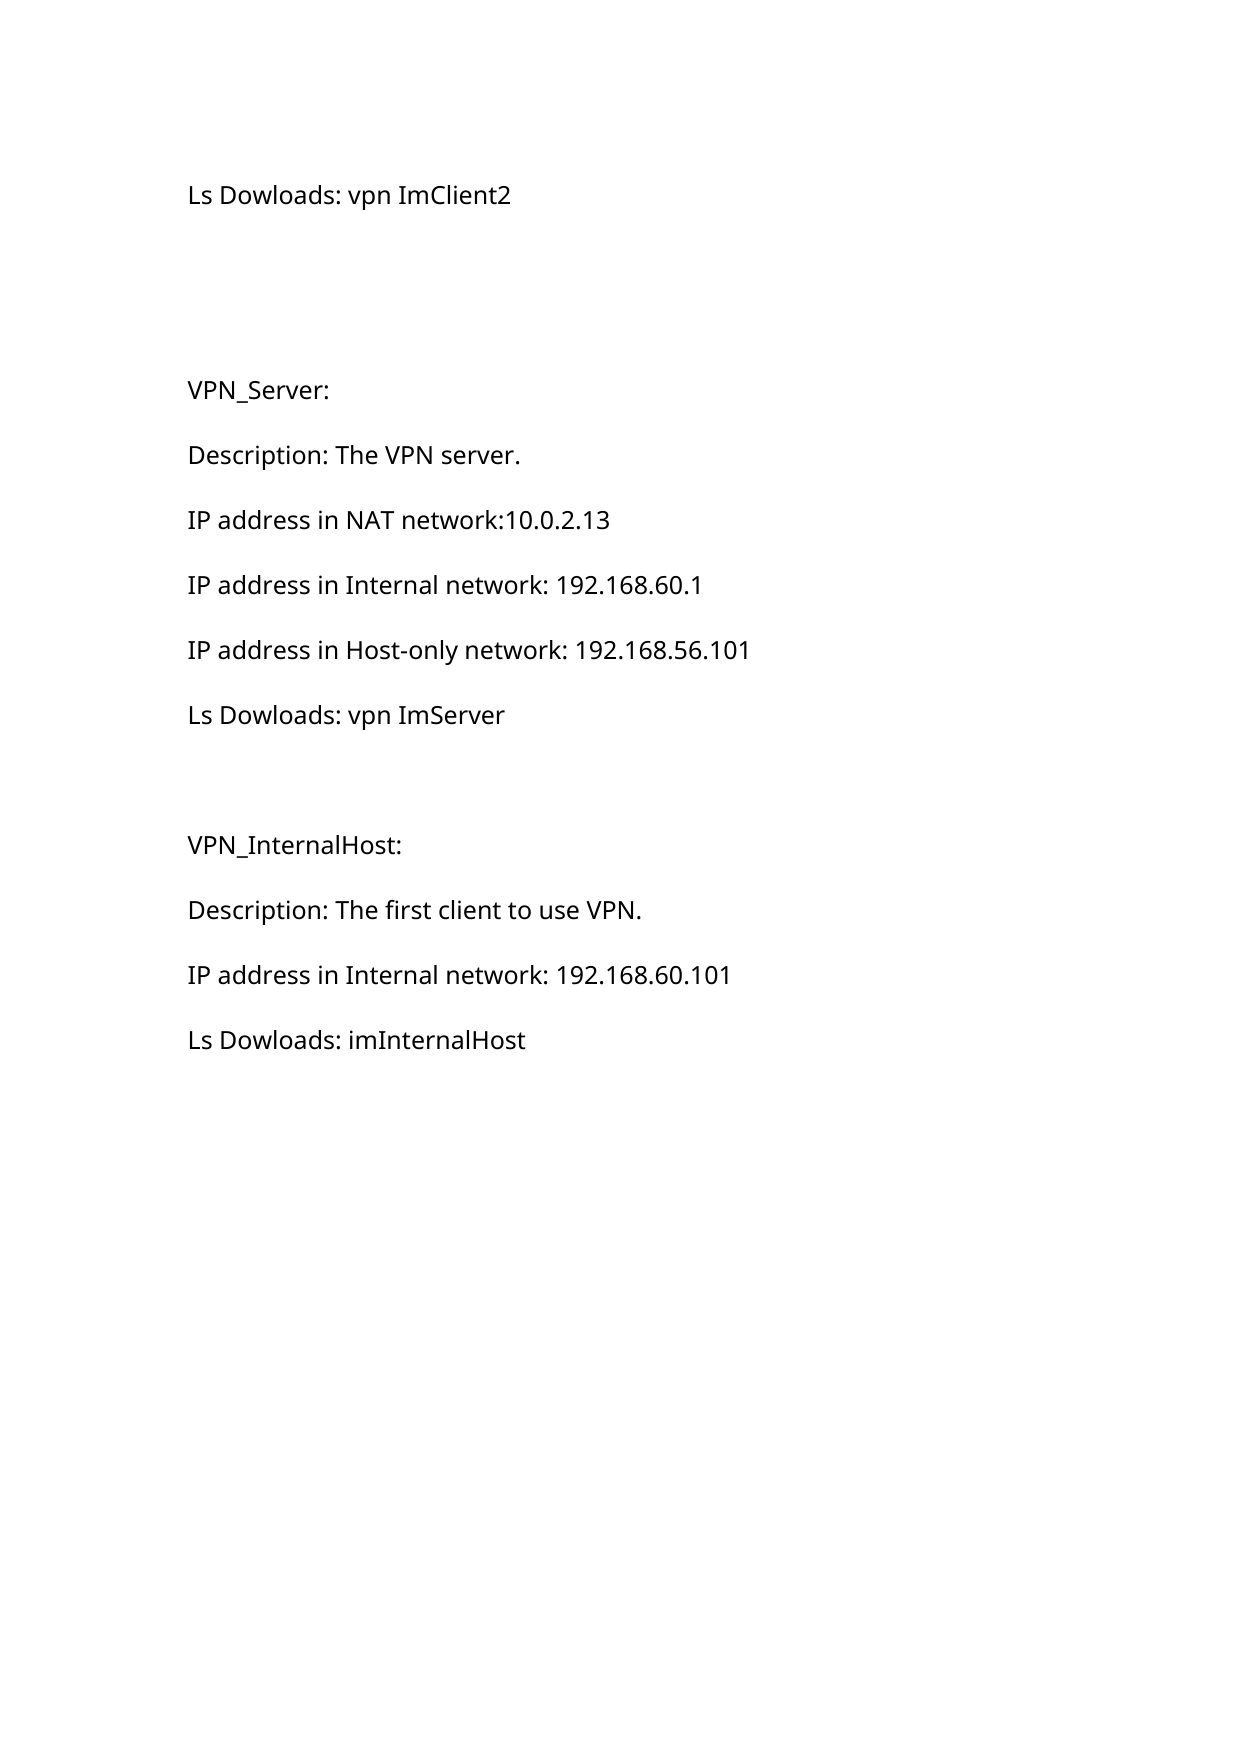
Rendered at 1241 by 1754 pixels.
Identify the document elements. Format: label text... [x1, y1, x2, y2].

text Ls Dowloads: vpn ImClient2 [187, 162, 1053, 227]
text Description: The first client to use VPN. [187, 877, 1053, 942]
text Description: The VPN server. [187, 422, 1053, 487]
text IP address in Internal network: 192.168.60.101 [187, 942, 1053, 1007]
text VPN_Server: [187, 357, 1053, 422]
text IP address in Host-only network: 192.168.56.101 [187, 617, 1053, 682]
text Ls Dowloads: imInternalHost [187, 1007, 1053, 1072]
text IP address in NAT network:10.0.2.13 [187, 487, 1053, 552]
text VPN_InternalHost: [187, 812, 1053, 877]
text IP address in Internal network: 192.168.60.1 [187, 552, 1053, 617]
text Ls Dowloads: vpn ImServer [187, 682, 1053, 747]
